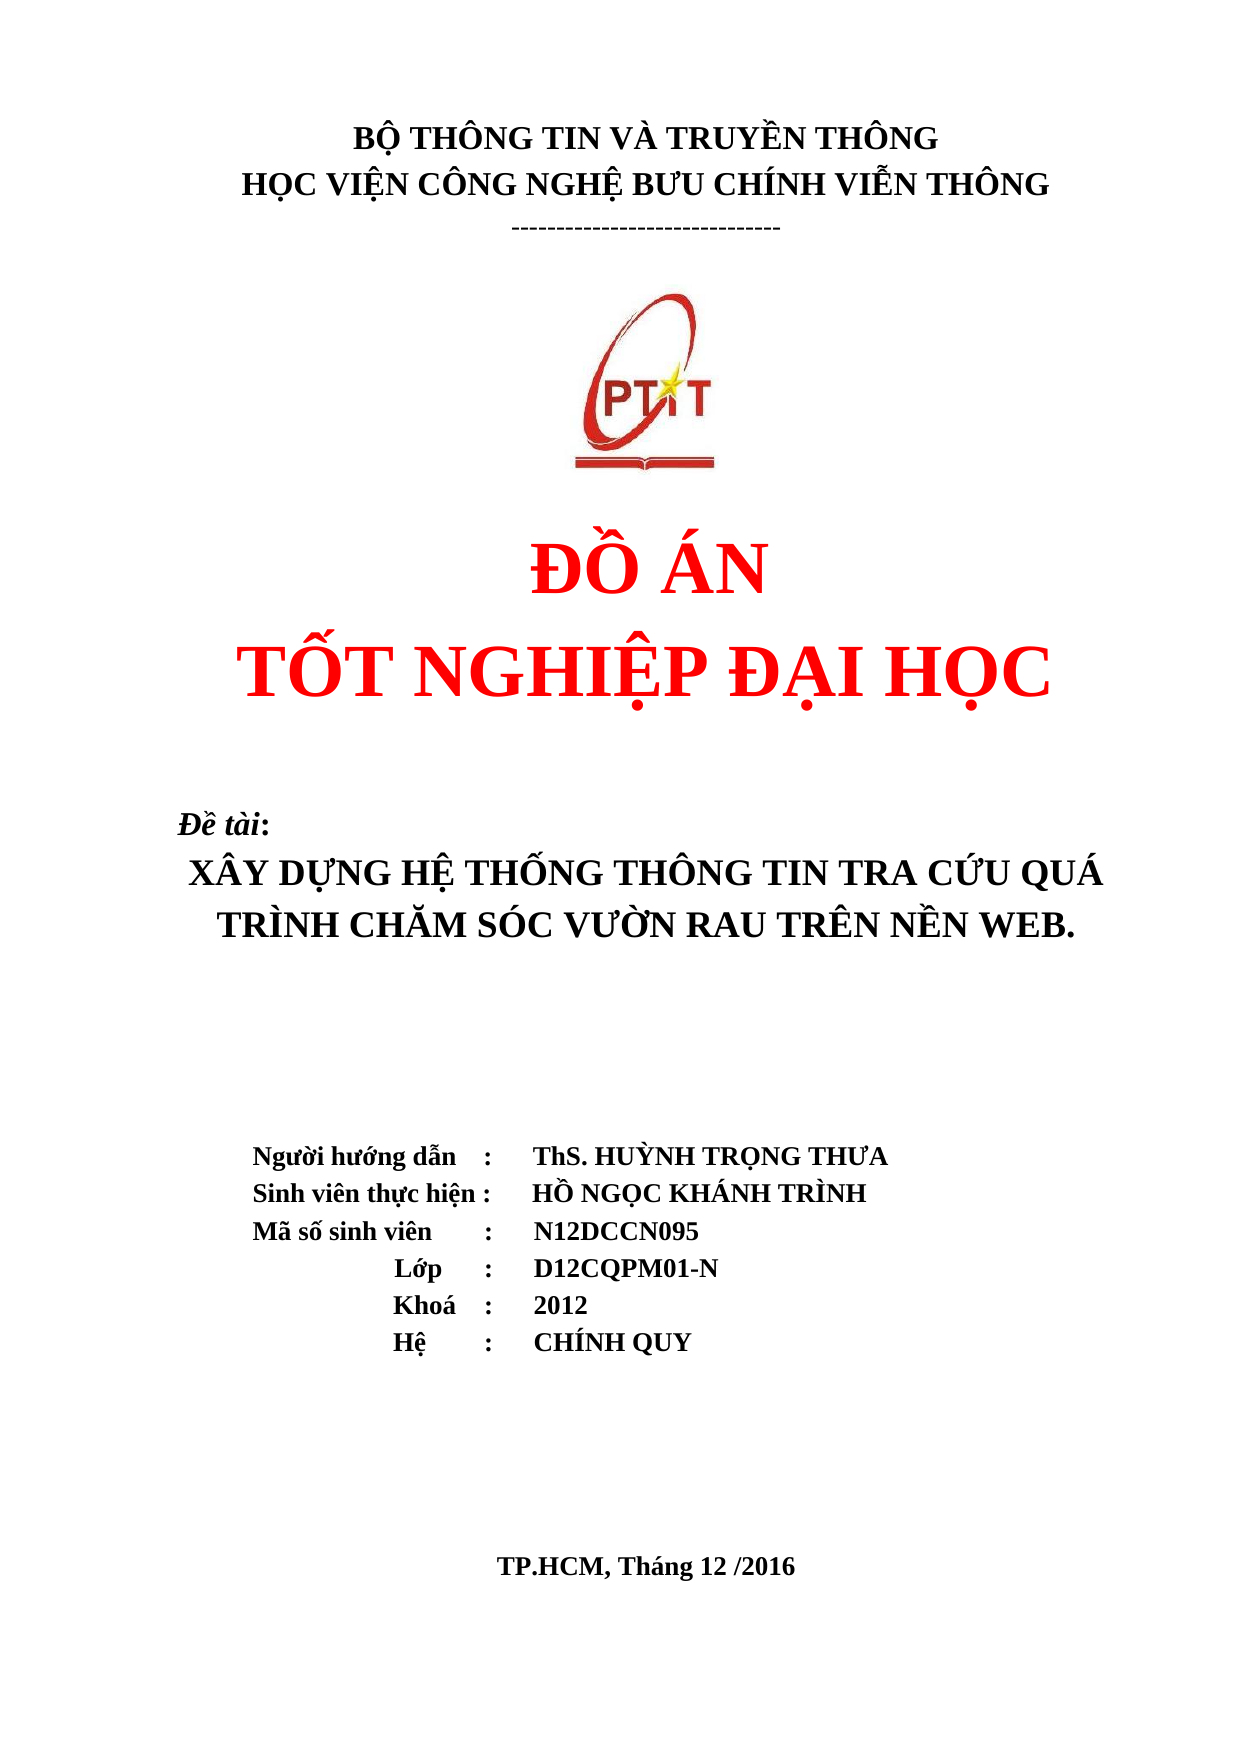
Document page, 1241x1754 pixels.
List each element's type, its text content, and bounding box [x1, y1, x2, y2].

text ĐỒ ÁN [177, 523, 1114, 609]
text TỐT NGHIỆP ĐẠI HỌC [177, 626, 1114, 713]
text Sinh viên thực hiện : HỒ NGỌC KHÁNH TRÌNH [177, 1177, 1114, 1208]
text HỌC VIỆN CÔNG NGHỆ BƯU CHÍNH VIỄN THÔNG [177, 164, 1114, 202]
text Khoá : 2012 [318, 1289, 1114, 1320]
picture [548, 284, 744, 480]
text ------------------------------ [177, 210, 1114, 241]
text Lớp : D12CQPM01-N [177, 1252, 1114, 1283]
text Người hướng dẫn : ThS. HUỲNH TRỌNG THƯA [177, 1140, 1114, 1171]
text BỘ THÔNG TIN VÀ TRUYỀN THÔNG [177, 118, 1114, 156]
text Hệ : CHÍNH QUY [318, 1327, 1114, 1358]
text TP.HCM, Tháng 12 /2016 [177, 1550, 1114, 1581]
text Đề tài: [177, 804, 1114, 843]
text XÂY DỰNG HỆ THỐNG THÔNG TIN TRA CỨU QUÁ TRÌNH CHĂM SÓC VƯỜN RAU TRÊN NỀN WEB. [177, 850, 1114, 945]
text Mã số sinh viên : N12DCCN095 [177, 1215, 1114, 1246]
